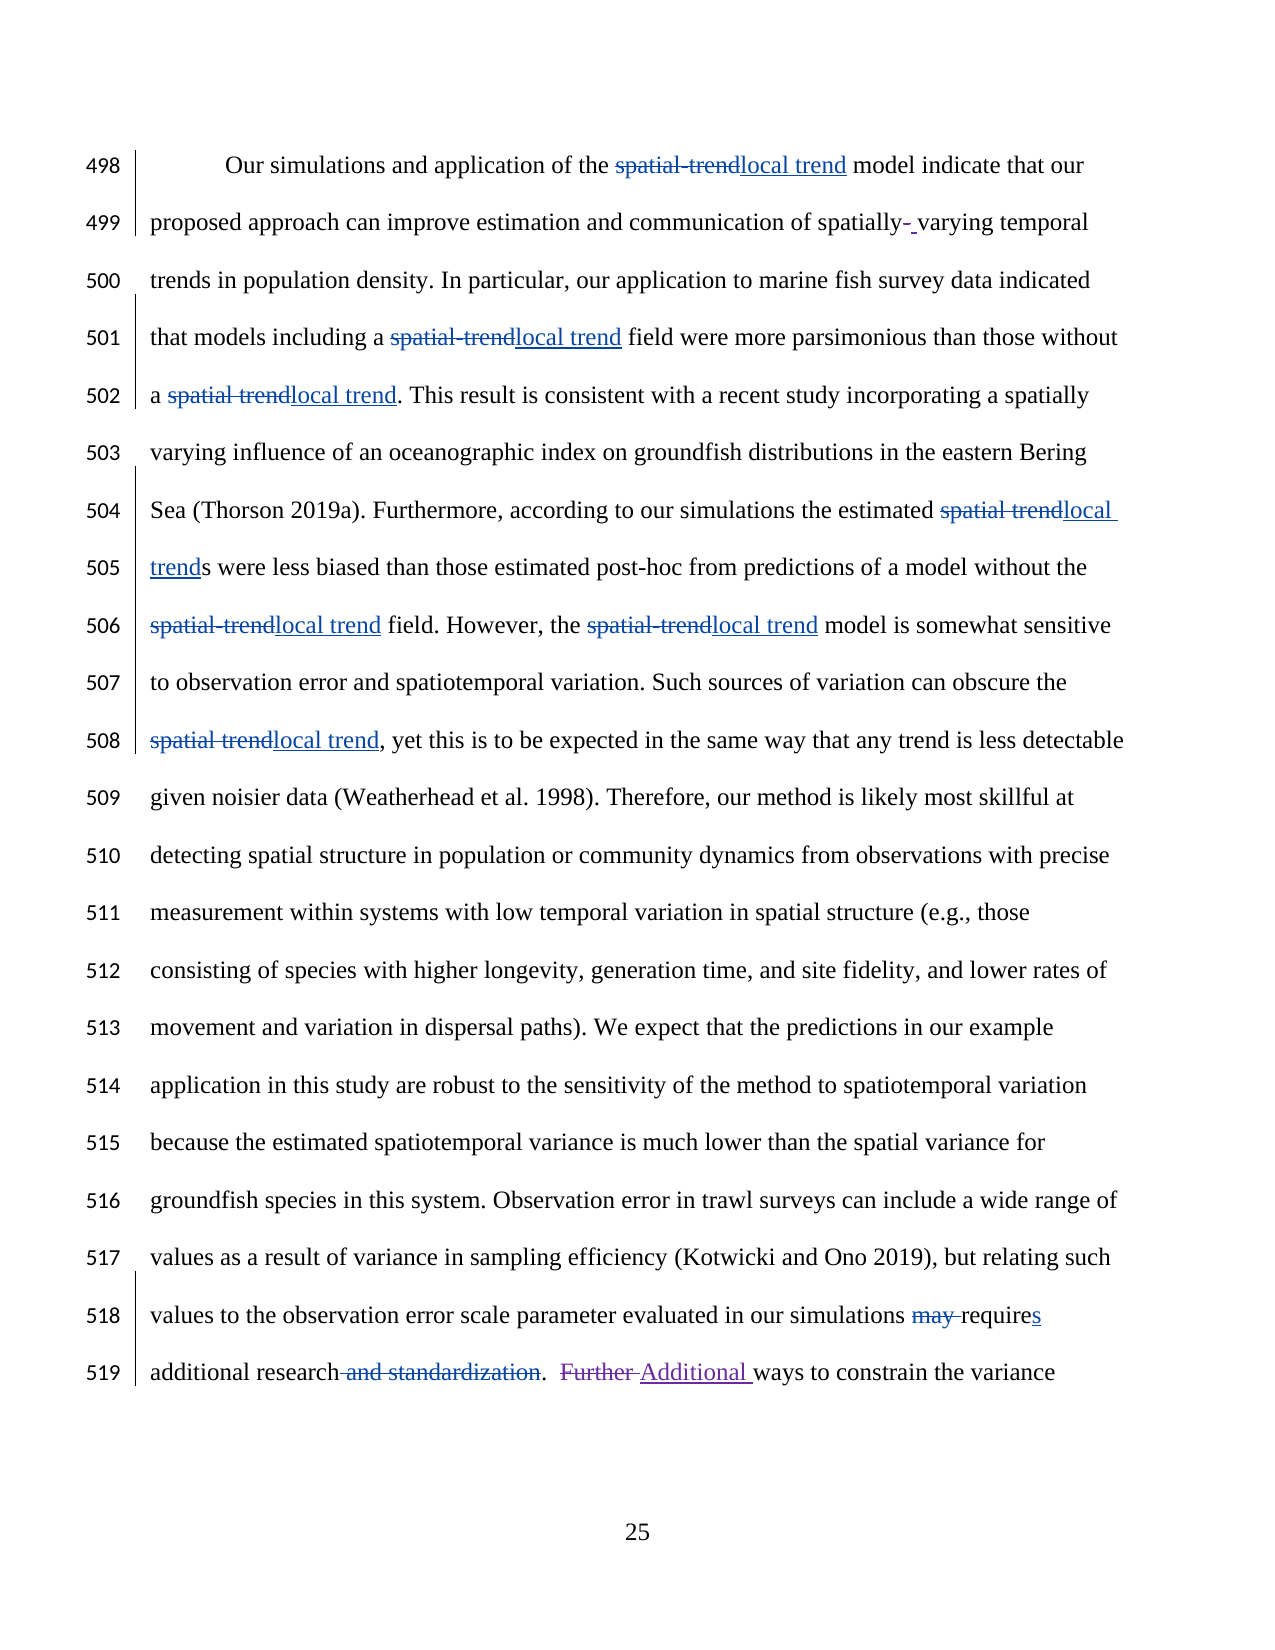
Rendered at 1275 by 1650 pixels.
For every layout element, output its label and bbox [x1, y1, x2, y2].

text [150, 150, 1125, 1386]
